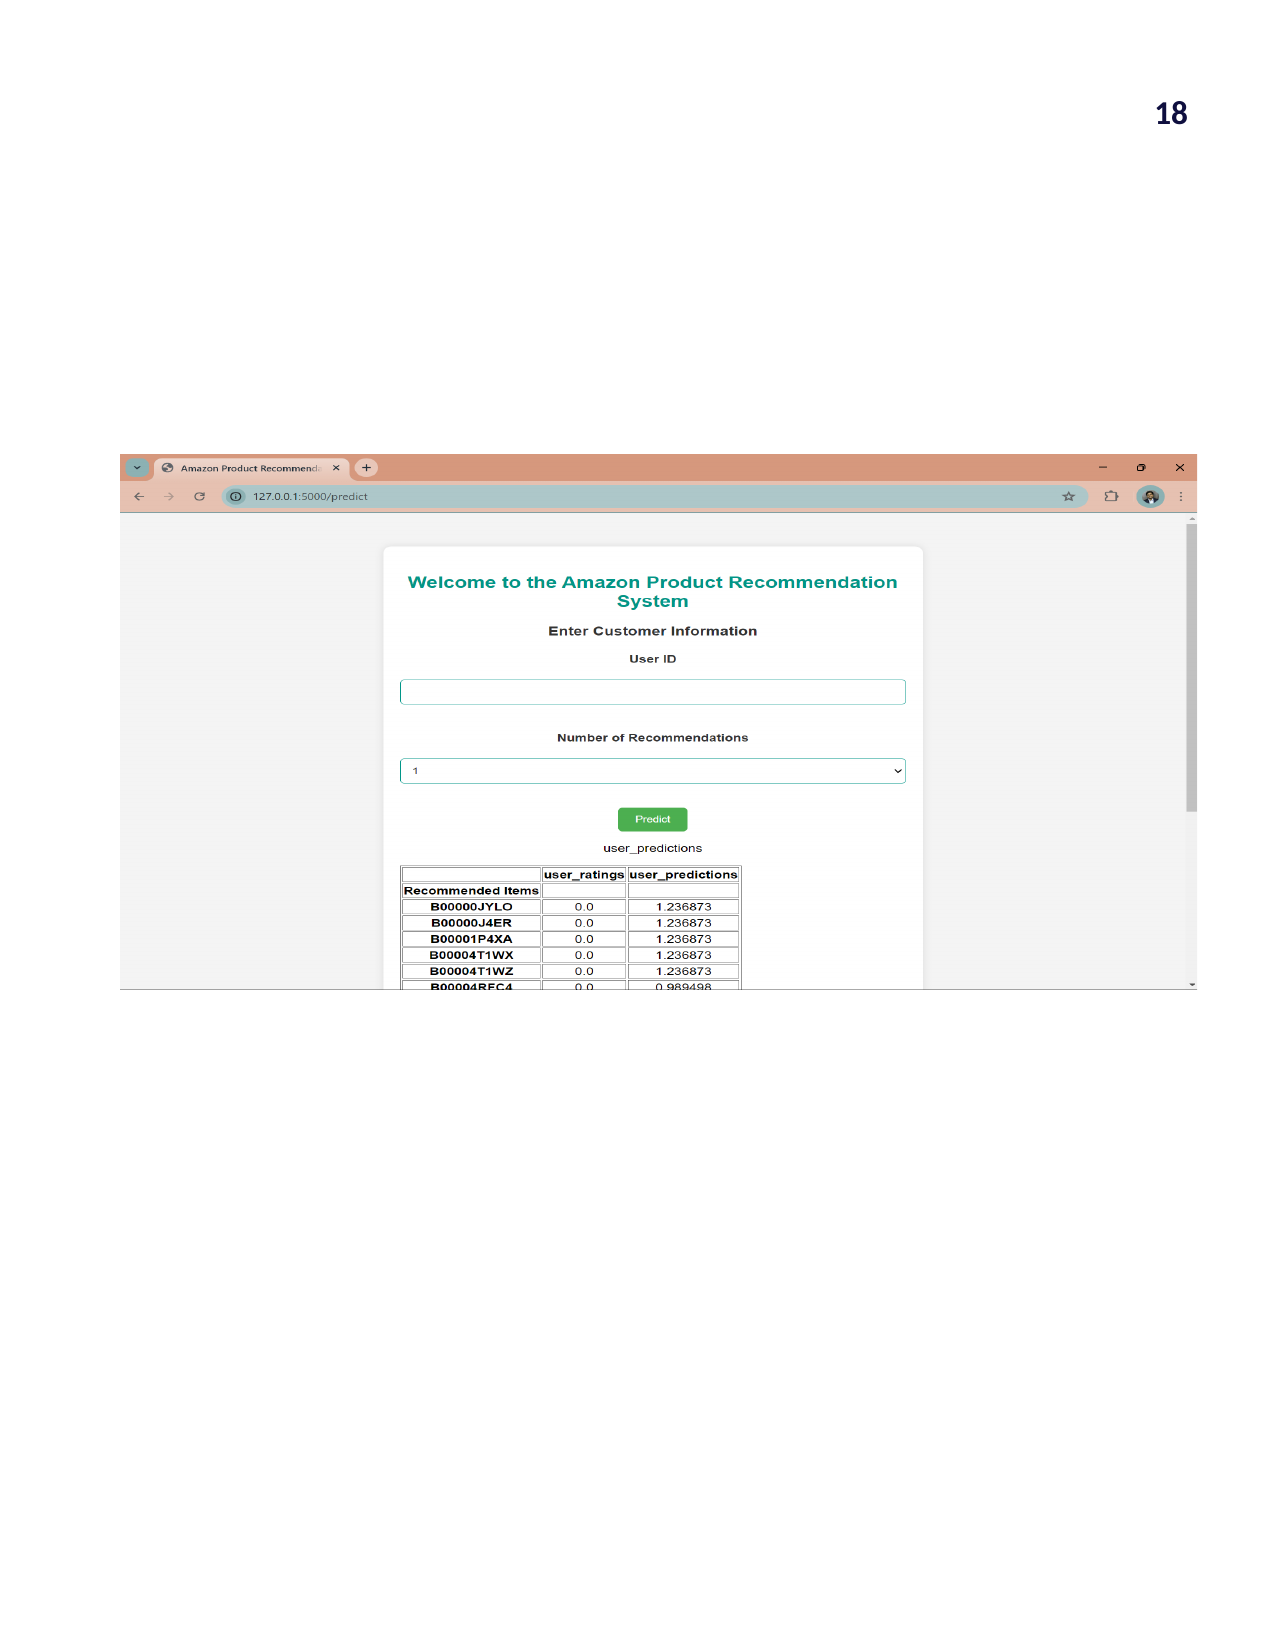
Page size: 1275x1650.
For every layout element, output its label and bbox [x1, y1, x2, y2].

picture [120, 454, 1198, 990]
